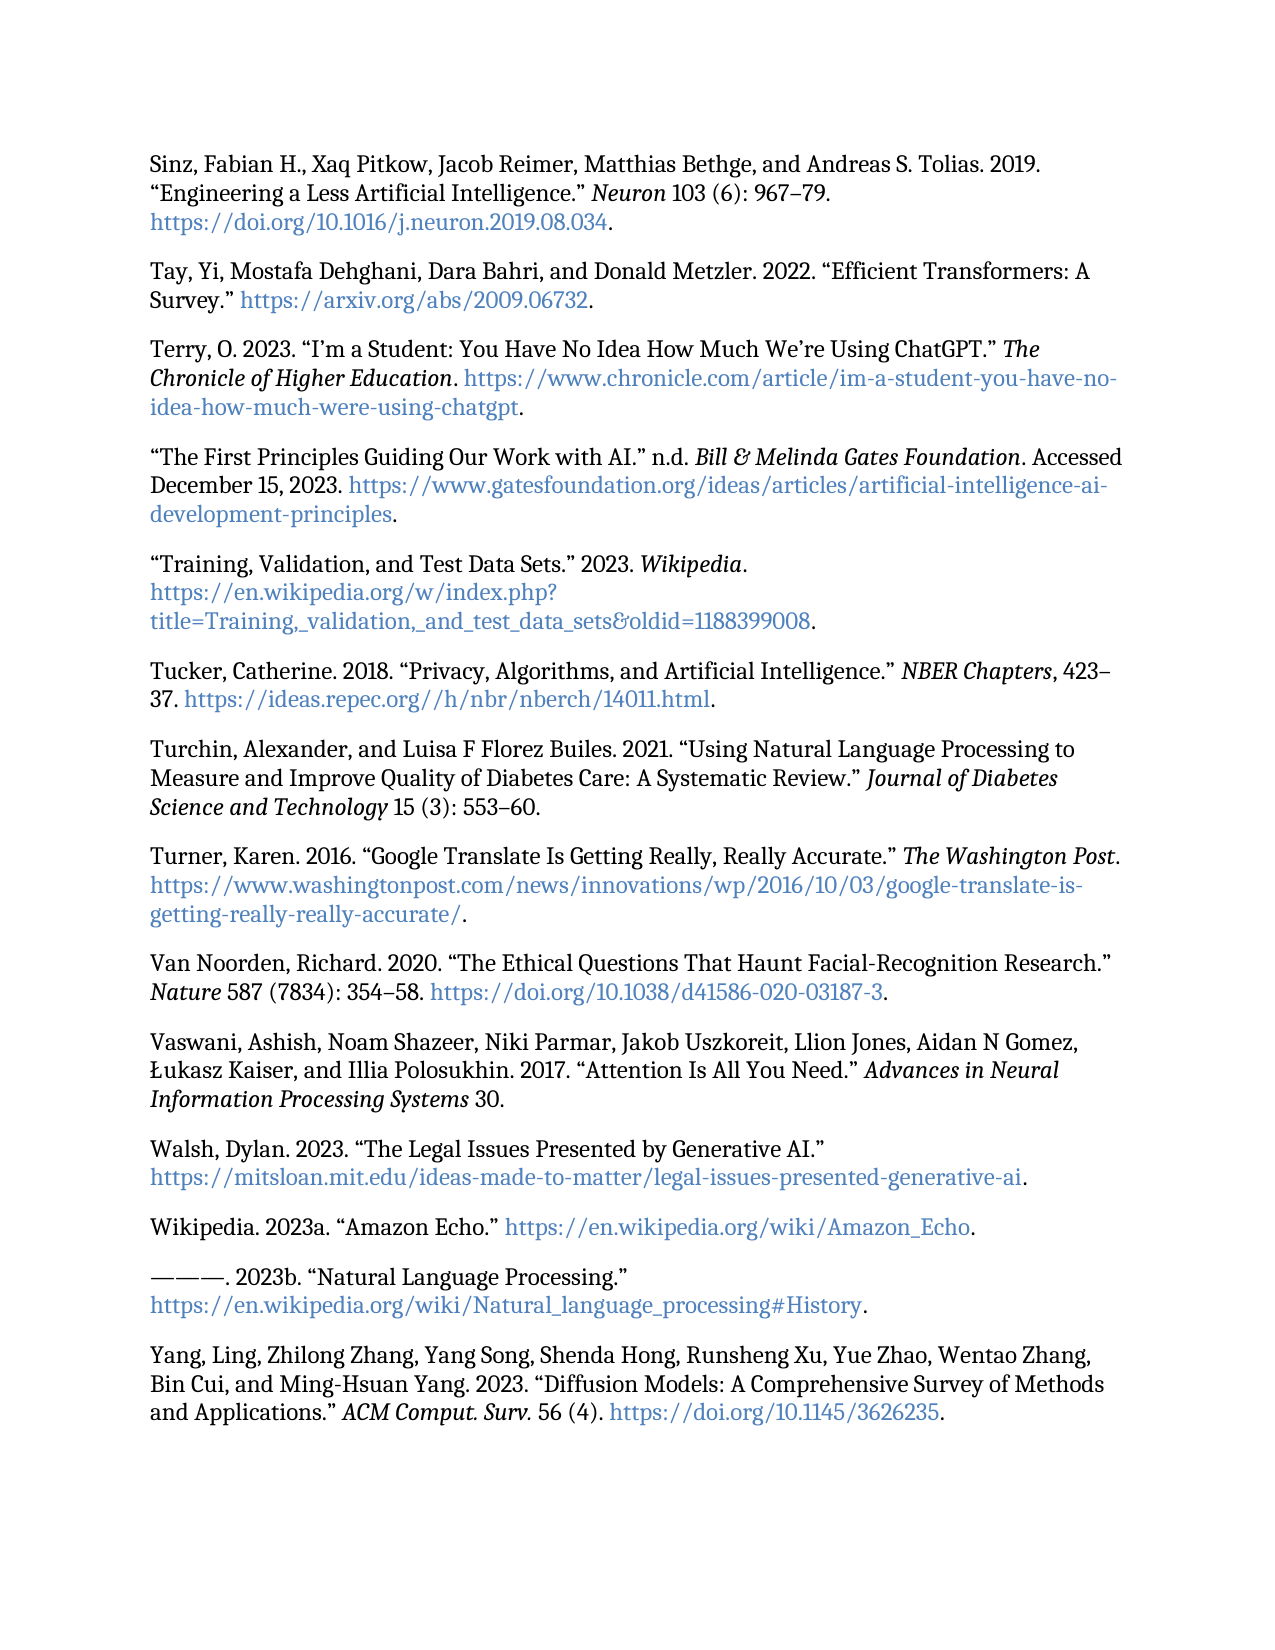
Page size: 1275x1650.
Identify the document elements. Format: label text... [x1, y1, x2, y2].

text Turchin, Alexander, and Luisa F Florez Builes. 2021. “Using Natural Language Processing to Measure and Improve Quality of Diabetes Care: A Systematic Review.” Journal of Diabetes Science and Technology 15 (3): 553–60. [150, 735, 1125, 821]
text Van Noorden, Richard. 2020. “The Ethical Questions That Haunt Facial-Recognition Research.” Nature 587 (7834): 354–58. https://doi.org/10.1038/d41586-020-03187-3. [150, 949, 1125, 1007]
text Walsh, Dylan. 2023. “The Legal Issues Presented by Generative AI.” https://mitsloan.mit.edu/ideas-made-to-matter/legal-issues-presented-generative-ai. [150, 1134, 1125, 1192]
text “Training, Validation, and Test Data Sets.” 2023. Wikipedia. https://en.wikipedia.org/w/index.php?title=Training,_validation,_and_test_data_sets&oldid=1188399008. [150, 549, 1125, 636]
text Vaswani, Ashish, Noam Shazeer, Niki Parmar, Jakob Uszkoreit, Llion Jones, Aidan N Gomez, Łukasz Kaiser, and Illia Polosukhin. 2017. “Attention Is All You Need.” Advances in Neural Information Processing Systems 30. [150, 1027, 1125, 1114]
text Yang, Ling, Zhilong Zhang, Yang Song, Shenda Hong, Runsheng Xu, Yue Zhao, Wentao Zhang, Bin Cui, and Ming-Hsuan Yang. 2023. “Diffusion Models: A Comprehensive Survey of Methods and Applications.” ACM Comput. Surv. 56 (4). https://doi.org/10.1145/3626235. [150, 1341, 1125, 1427]
text Sinz, Fabian H., Xaq Pitkow, Jacob Reimer, Matthias Bethge, and Andreas S. Tolias. 2019. “Engineering a Less Artificial Intelligence.” Neuron 103 (6): 967–79. https://doi.org/10.1016/j.neuron.2019.08.034. [150, 150, 1125, 236]
text Tucker, Catherine. 2018. “Privacy, Algorithms, and Artificial Intelligence.” NBER Chapters, 423–37. https://ideas.repec.org//h/nbr/nberch/14011.html. [150, 657, 1125, 714]
text Terry, O. 2023. “I’m a Student: You Have No Idea How Much We’re Using ChatGPT.” The Chronicle of Higher Education. https://www.chronicle.com/article/im-a-student-you-have-no-idea-how-much-were-using-chatgpt. [150, 335, 1125, 422]
text ———. 2023b. “Natural Language Processing.” https://en.wikipedia.org/wiki/Natural_language_processing#History. [150, 1262, 1125, 1320]
text Tay, Yi, Mostafa Dehghani, Dara Bahri, and Donald Metzler. 2022. “Efficient Transformers: A Survey.” https://arxiv.org/abs/2009.06732. [150, 257, 1125, 314]
text “The First Principles Guiding Our Work with AI.” n.d. Bill & Melinda Gates Foundation. Accessed December 15, 2023. https://www.gatesfoundation.org/ideas/articles/artificial-intelligence-ai-development-principles. [150, 442, 1125, 529]
text Turner, Karen. 2016. “Google Translate Is Getting Really, Really Accurate.” The Washington Post. https://www.washingtonpost.com/news/innovations/wp/2016/10/03/google-translate-is-getting-really-really-accurate/. [150, 842, 1125, 928]
text Wikipedia. 2023a. “Amazon Echo.” https://en.wikipedia.org/wiki/Amazon_Echo. [150, 1213, 1125, 1242]
